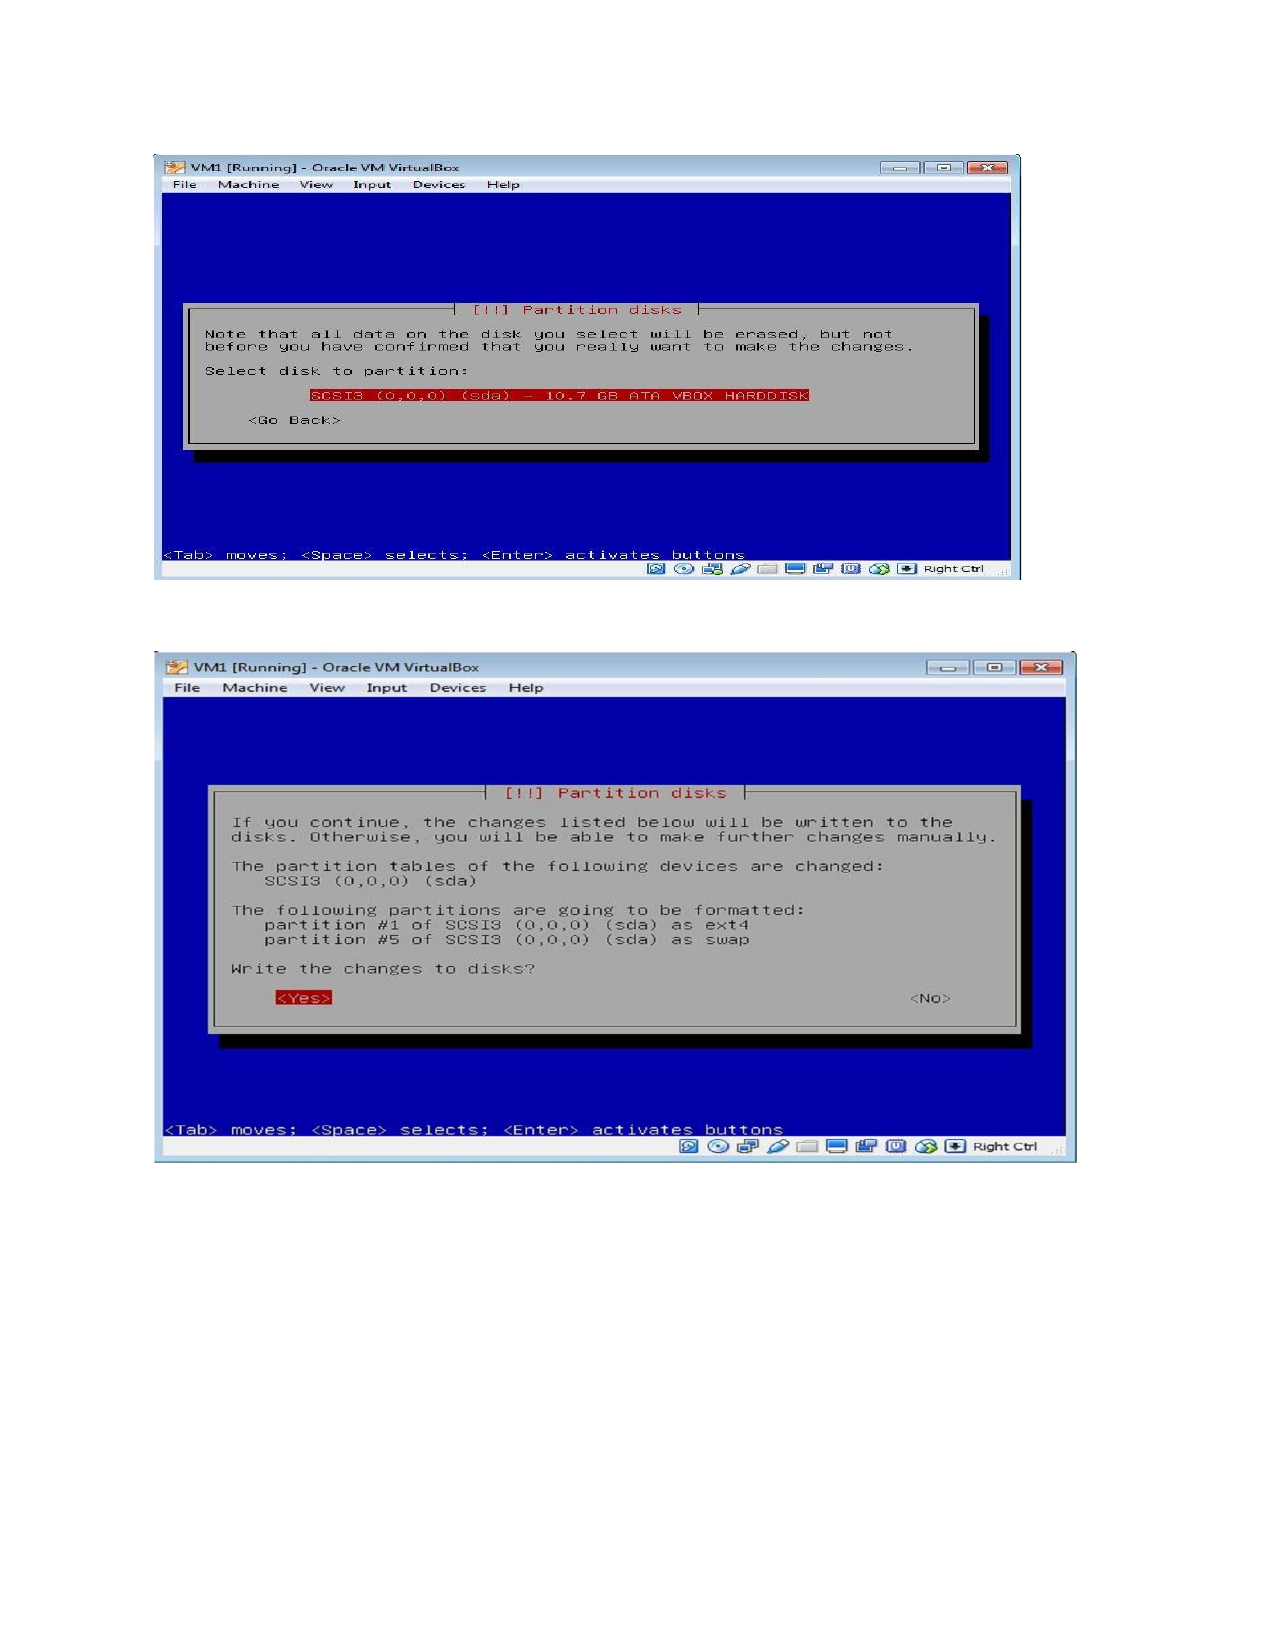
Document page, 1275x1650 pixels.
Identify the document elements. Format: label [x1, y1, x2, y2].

picture [153, 651, 1077, 1163]
picture [153, 154, 1022, 580]
